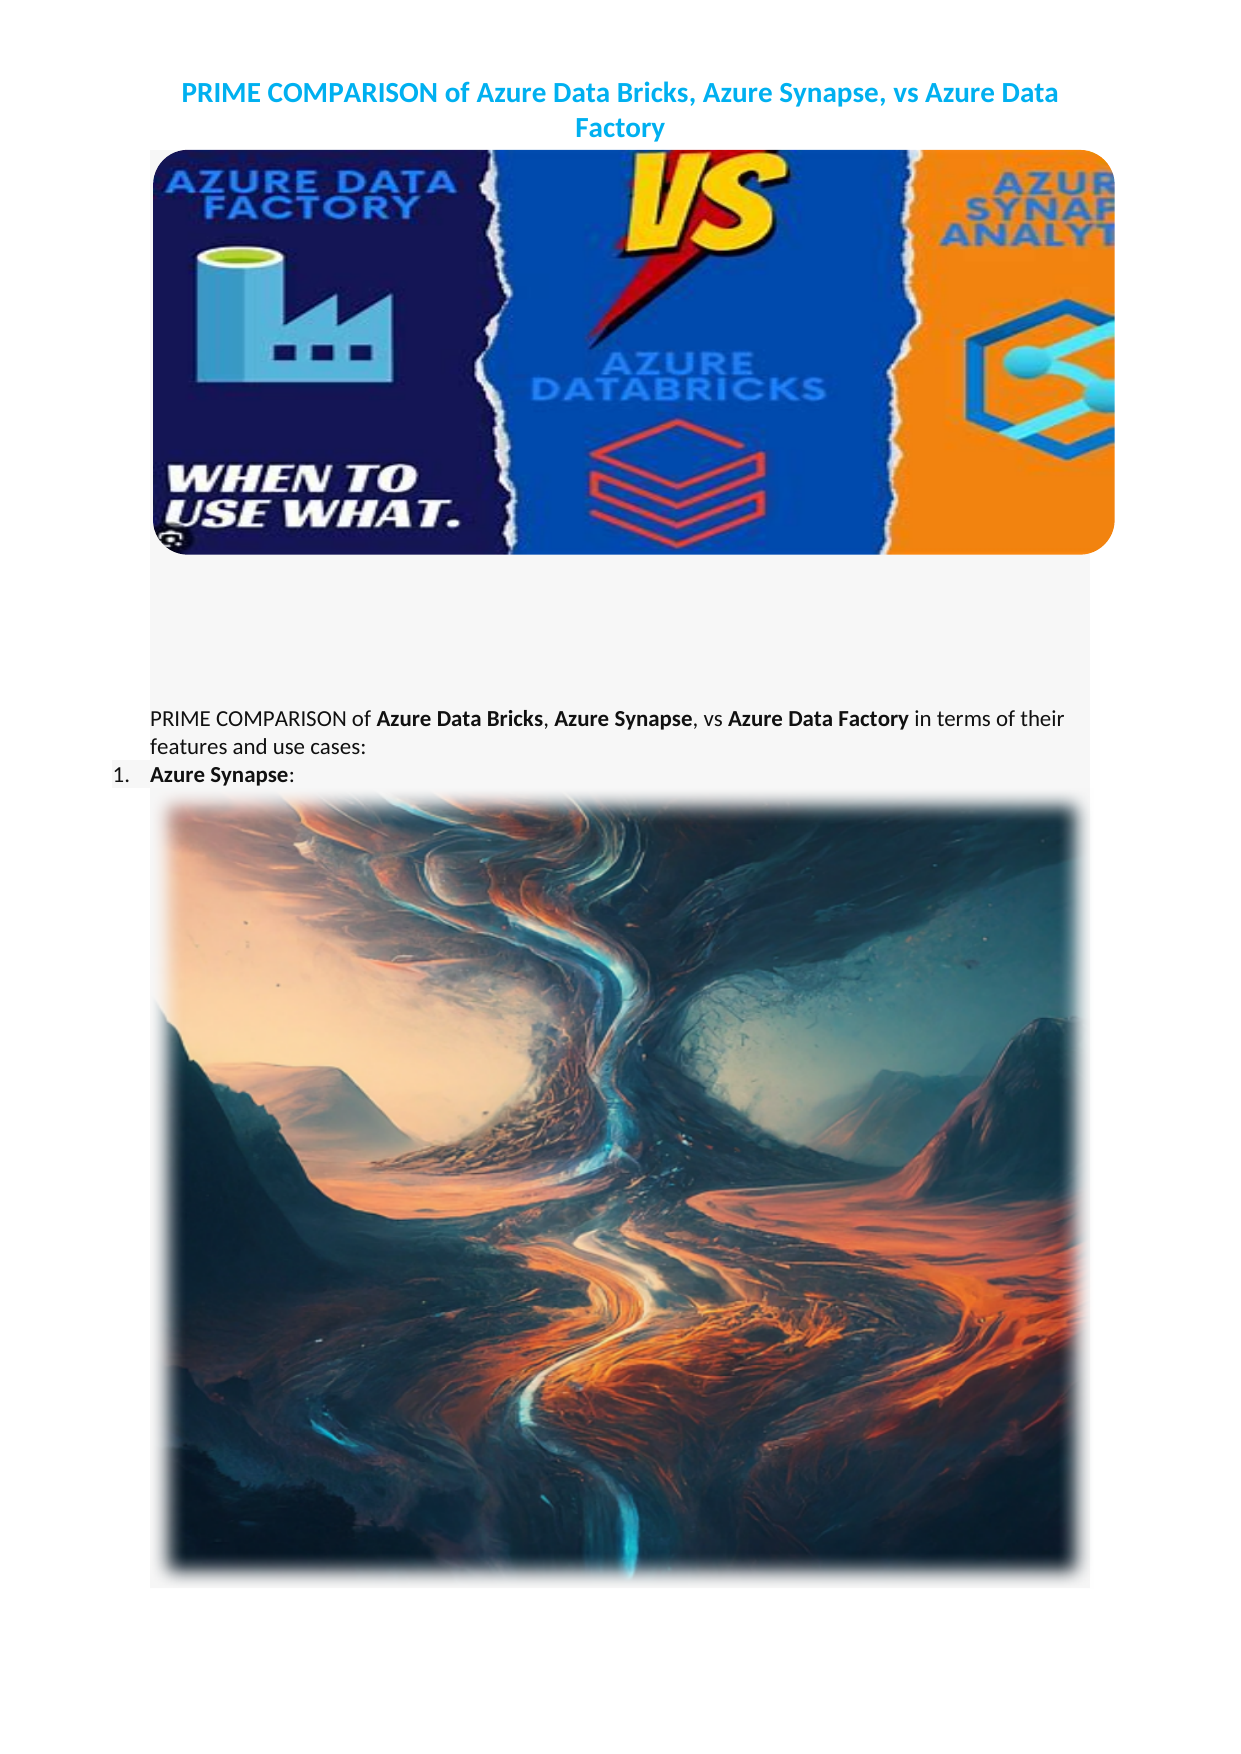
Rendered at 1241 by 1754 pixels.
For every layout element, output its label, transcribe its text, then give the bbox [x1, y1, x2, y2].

text PRIME COMPARISON of Azure Data Bricks, Azure Synapse, vs Azure Data Factory in terms of their features and use cases: [150, 704, 1090, 760]
picture [180, 818, 1064, 1559]
list Azure Synapse: [112, 760, 1090, 788]
picture [153, 149, 1115, 555]
